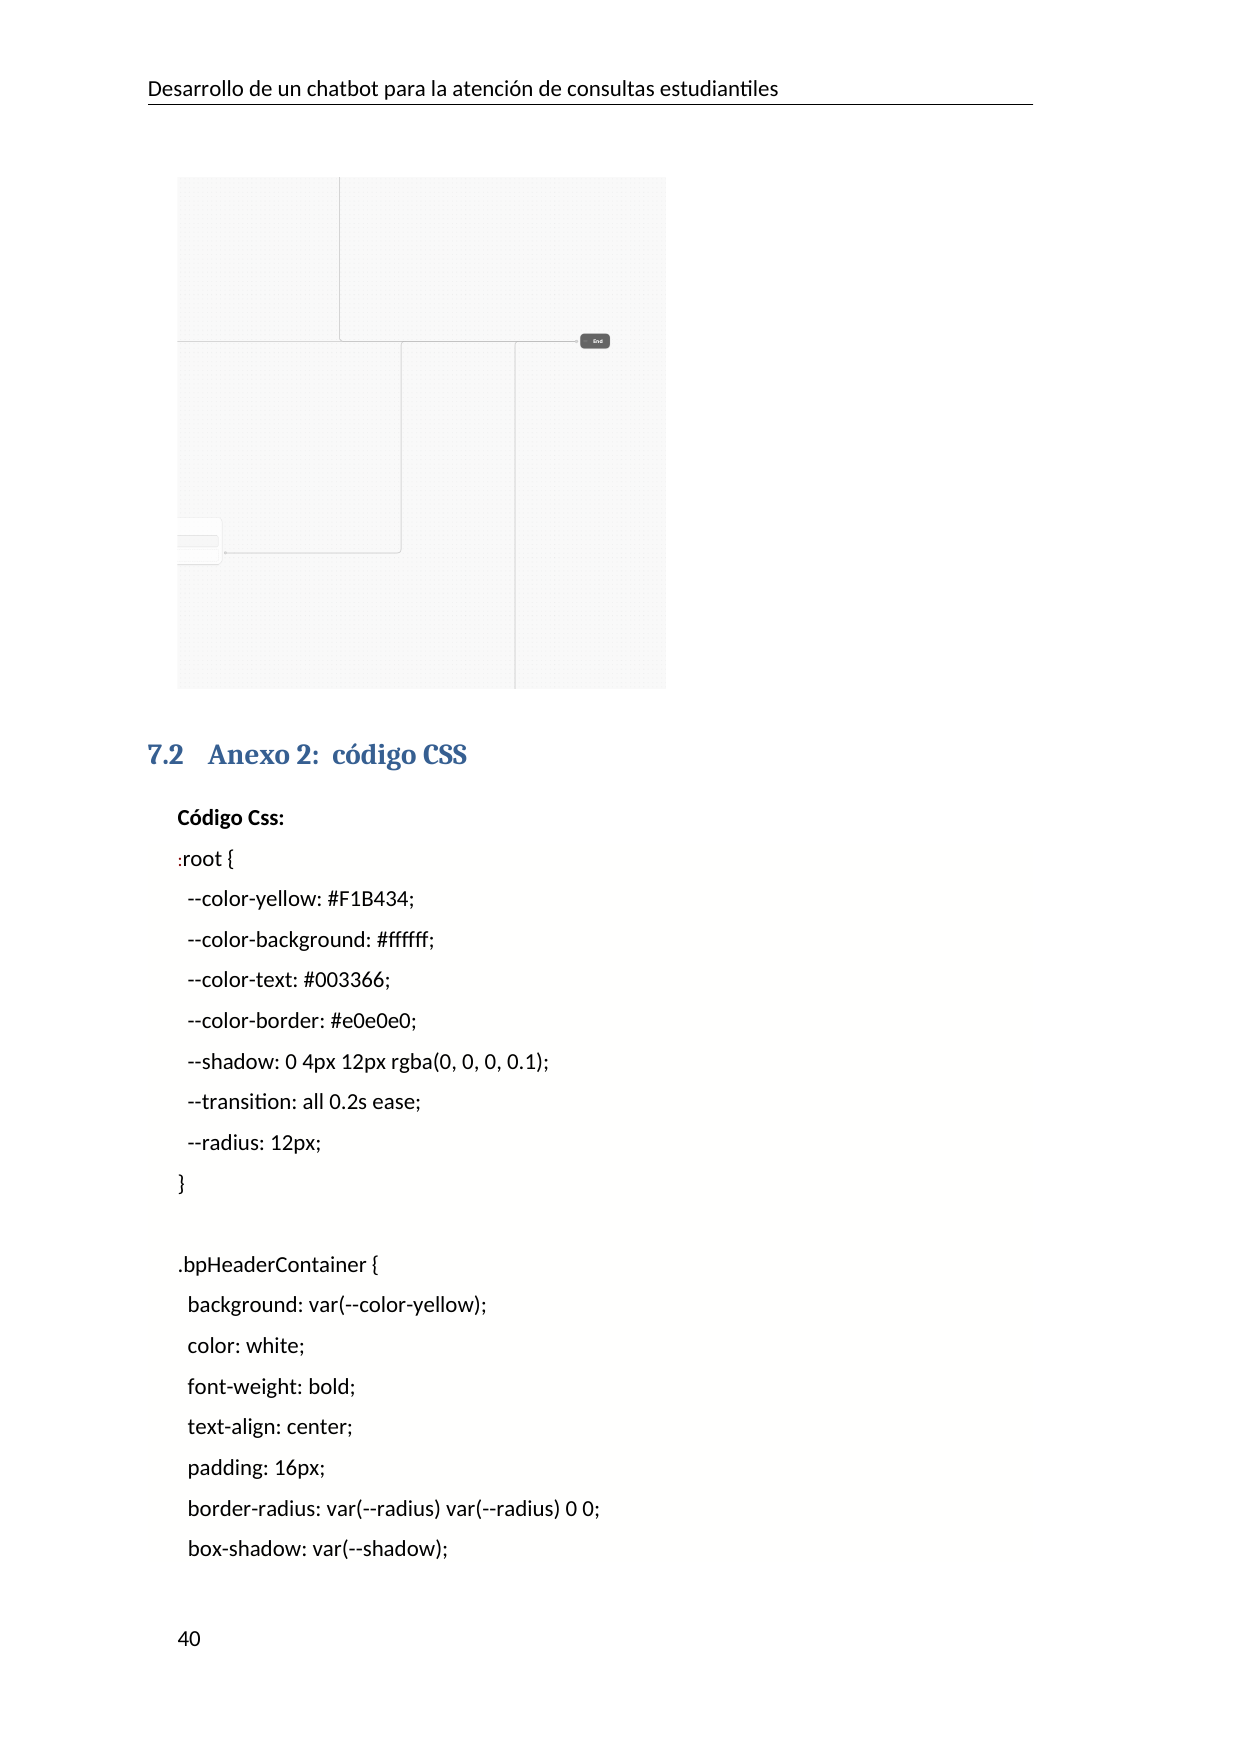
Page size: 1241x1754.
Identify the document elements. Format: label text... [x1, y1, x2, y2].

text --color-text: #003366; [148, 966, 1033, 994]
text border-radius: var(--radius) var(--radius) 0 0; [148, 1494, 1033, 1522]
text .bpHeaderContainer { [148, 1250, 1033, 1278]
text font-weight: bold; [148, 1372, 1033, 1400]
text padding: 16px; [148, 1453, 1033, 1481]
text Código Css: [148, 803, 1033, 831]
text --color-yellow: #F1B434; [148, 884, 1033, 912]
text :root { [148, 844, 1033, 872]
text --transition: all 0.2s ease; [148, 1087, 1033, 1116]
text color: white; [148, 1331, 1033, 1359]
text --shadow: 0 4px 12px rgba(0, 0, 0, 0.1); [148, 1047, 1033, 1075]
text --radius: 12px; [148, 1128, 1033, 1156]
text text-align: center; [148, 1412, 1033, 1441]
text box-shadow: var(--shadow); [148, 1534, 1033, 1562]
text --color-border: #e0e0e0; [148, 1006, 1033, 1034]
text background: var(--color-yellow); [148, 1291, 1033, 1319]
picture [177, 177, 666, 689]
text } [148, 1169, 1033, 1197]
text --color-background: #ffffff; [148, 925, 1033, 953]
subtitle Anexo 2: código CSS [148, 738, 1033, 772]
